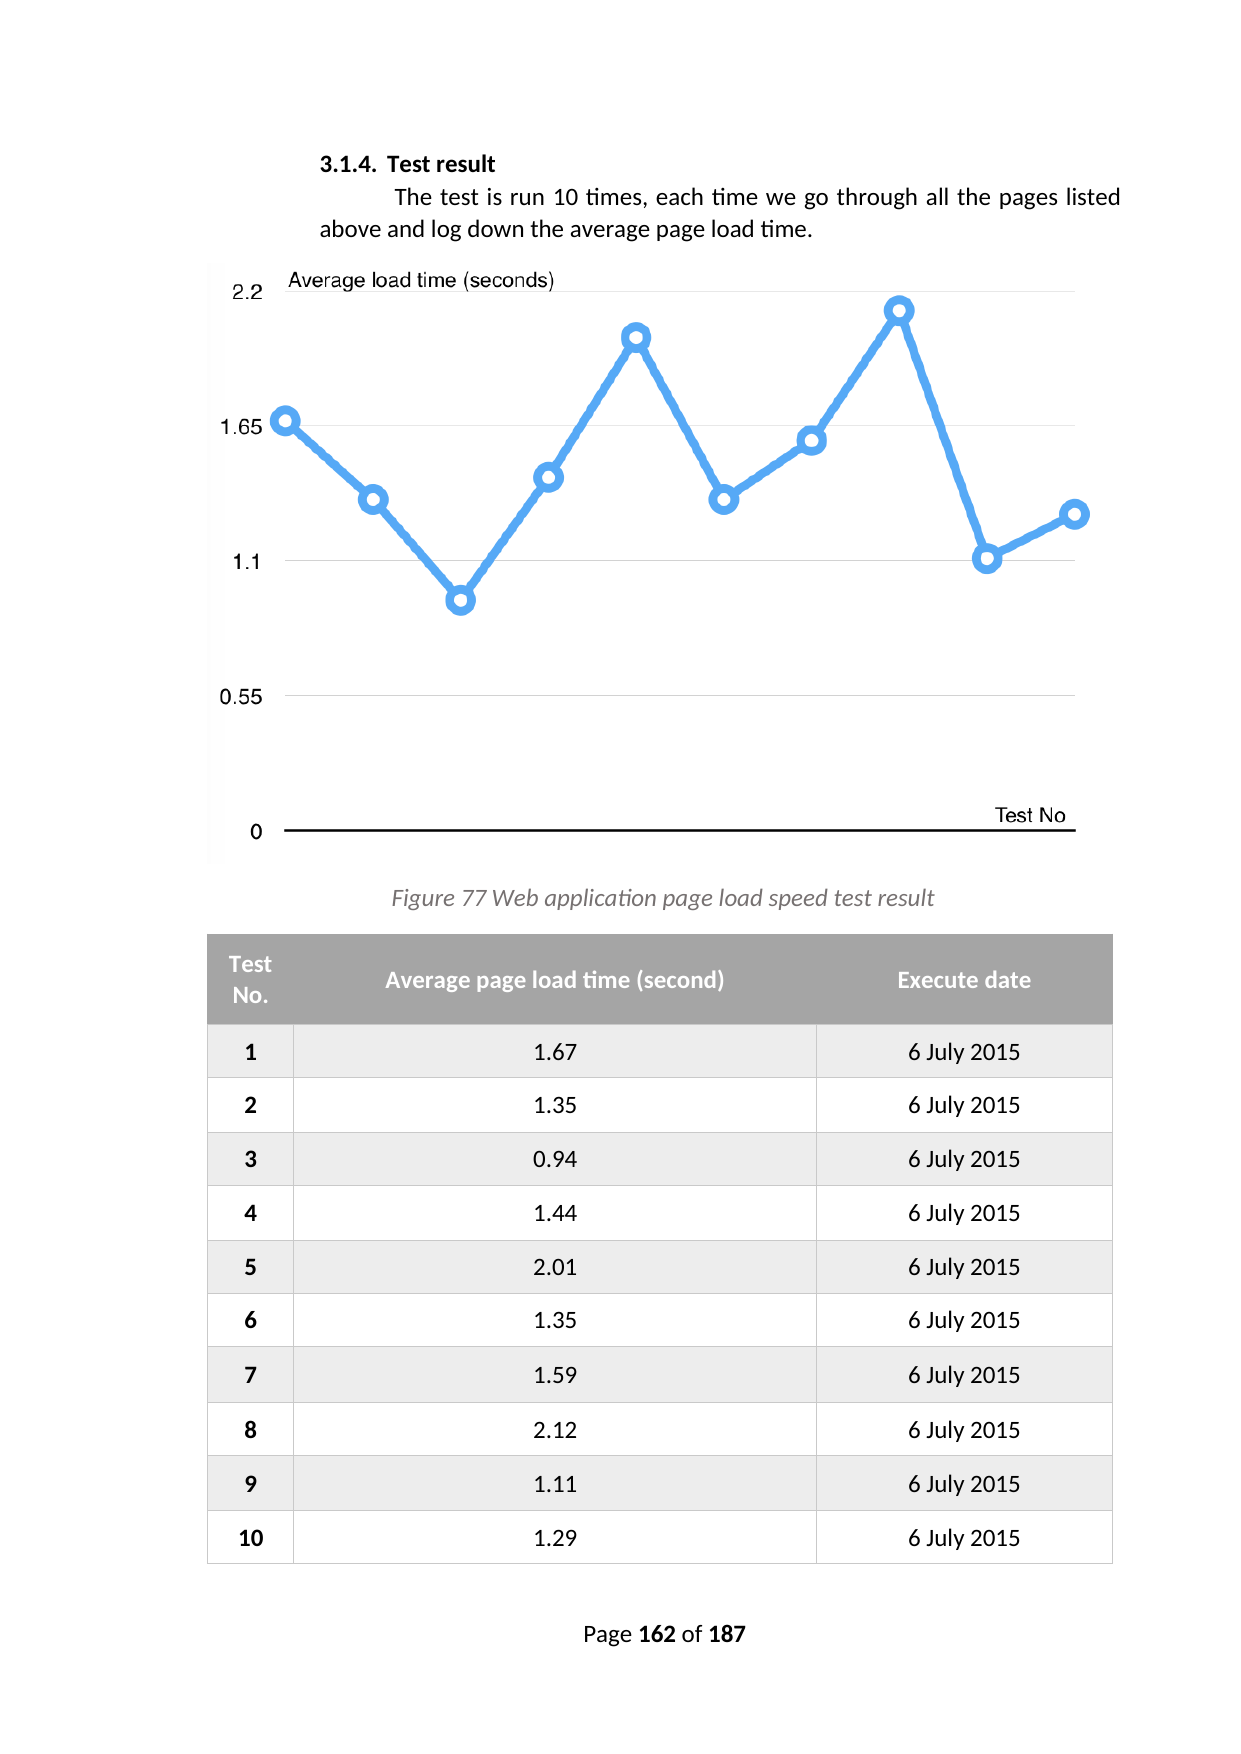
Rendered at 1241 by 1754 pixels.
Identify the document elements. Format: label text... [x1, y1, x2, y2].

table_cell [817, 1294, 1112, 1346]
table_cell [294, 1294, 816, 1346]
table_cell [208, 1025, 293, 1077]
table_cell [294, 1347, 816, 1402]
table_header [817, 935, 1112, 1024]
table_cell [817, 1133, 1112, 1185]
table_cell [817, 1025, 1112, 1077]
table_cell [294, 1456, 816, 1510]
text Figure 77 Web application page load speed test result [207, 882, 1122, 913]
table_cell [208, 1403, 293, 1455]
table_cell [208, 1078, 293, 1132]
text The test is run 10 times, each time we go through all the pages listed above and log down the average page load time. [319, 181, 1122, 244]
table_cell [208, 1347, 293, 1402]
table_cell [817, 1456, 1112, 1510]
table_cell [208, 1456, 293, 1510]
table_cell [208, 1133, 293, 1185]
subtitle Test result [319, 148, 1122, 178]
picture [206, 263, 1122, 864]
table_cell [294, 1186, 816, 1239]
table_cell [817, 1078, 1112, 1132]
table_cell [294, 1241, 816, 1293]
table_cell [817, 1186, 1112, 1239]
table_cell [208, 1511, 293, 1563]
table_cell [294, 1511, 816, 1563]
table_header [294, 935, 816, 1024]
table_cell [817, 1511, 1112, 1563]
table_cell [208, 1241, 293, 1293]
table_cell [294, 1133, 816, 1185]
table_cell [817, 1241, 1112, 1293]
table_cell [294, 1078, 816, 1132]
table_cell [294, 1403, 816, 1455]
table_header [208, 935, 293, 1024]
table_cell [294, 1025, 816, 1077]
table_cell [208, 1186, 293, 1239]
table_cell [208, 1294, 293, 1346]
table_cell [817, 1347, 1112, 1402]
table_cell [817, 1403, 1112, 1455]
